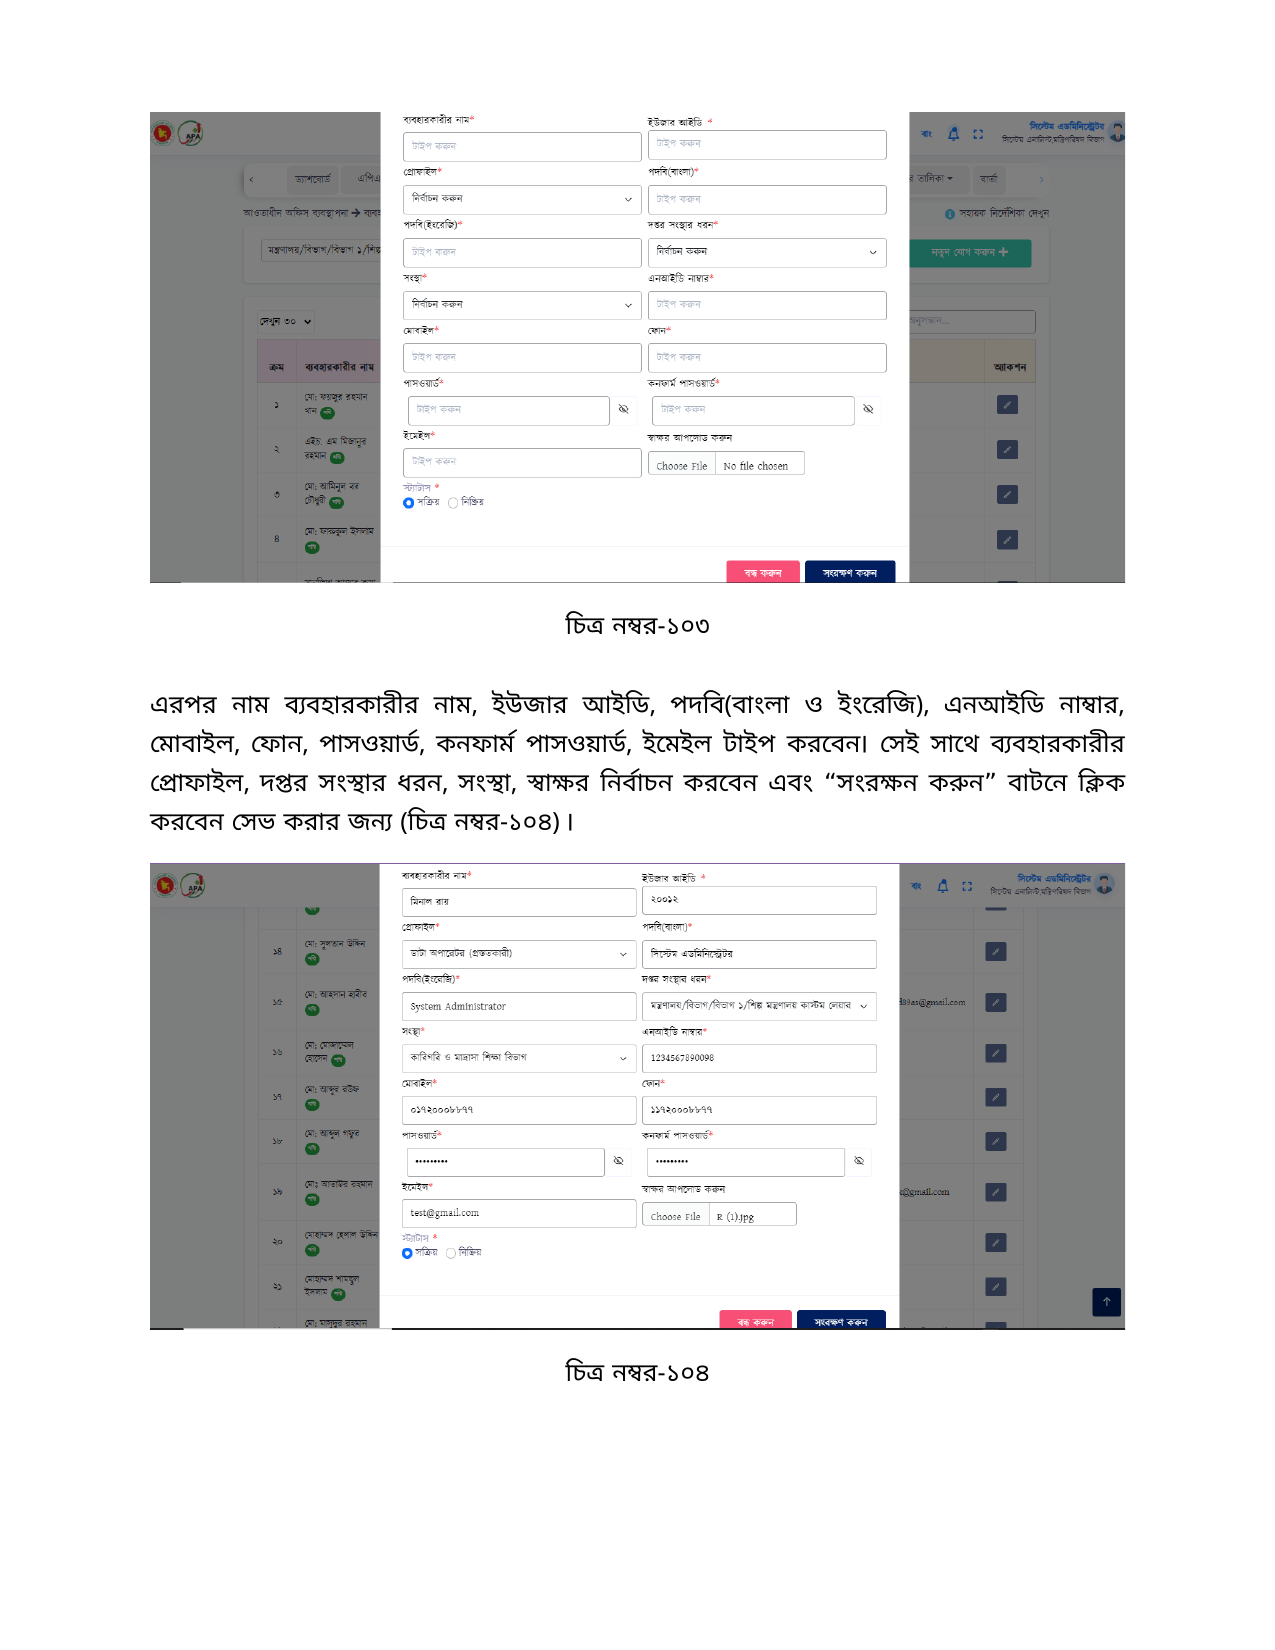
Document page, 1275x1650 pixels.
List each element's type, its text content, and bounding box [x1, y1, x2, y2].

text চিত্র নম্বর-১০৪ [150, 1354, 1125, 1388]
picture [150, 863, 1125, 1330]
picture [150, 112, 1125, 583]
text চিত্র নম্বর-১০৩ [150, 608, 1125, 642]
text এরপর নাম ব্যবহারকারীর নাম, ইউজার আইডি, পদবি(বাংলা ও ইংরেজি), এনআইডি নাম্বার, মোবাইল, ফোন, পাসওয়ার্ড, কনফার্ম পাসওয়ার্ড, ইমেইল টাইপ করবেন। সেই সাথে ব্যবহারকারীর প্রোফাইল, দপ্তর সংস্থার ধরন, সংস্থা, স্বাক্ষর নির্বাচন করবেন এবং “সংরক্ষন করুন” বাটনে ক্লিক করবেন সেভ করার জন্য (চিত্র নম্বর-১০৪) । [150, 686, 1125, 838]
